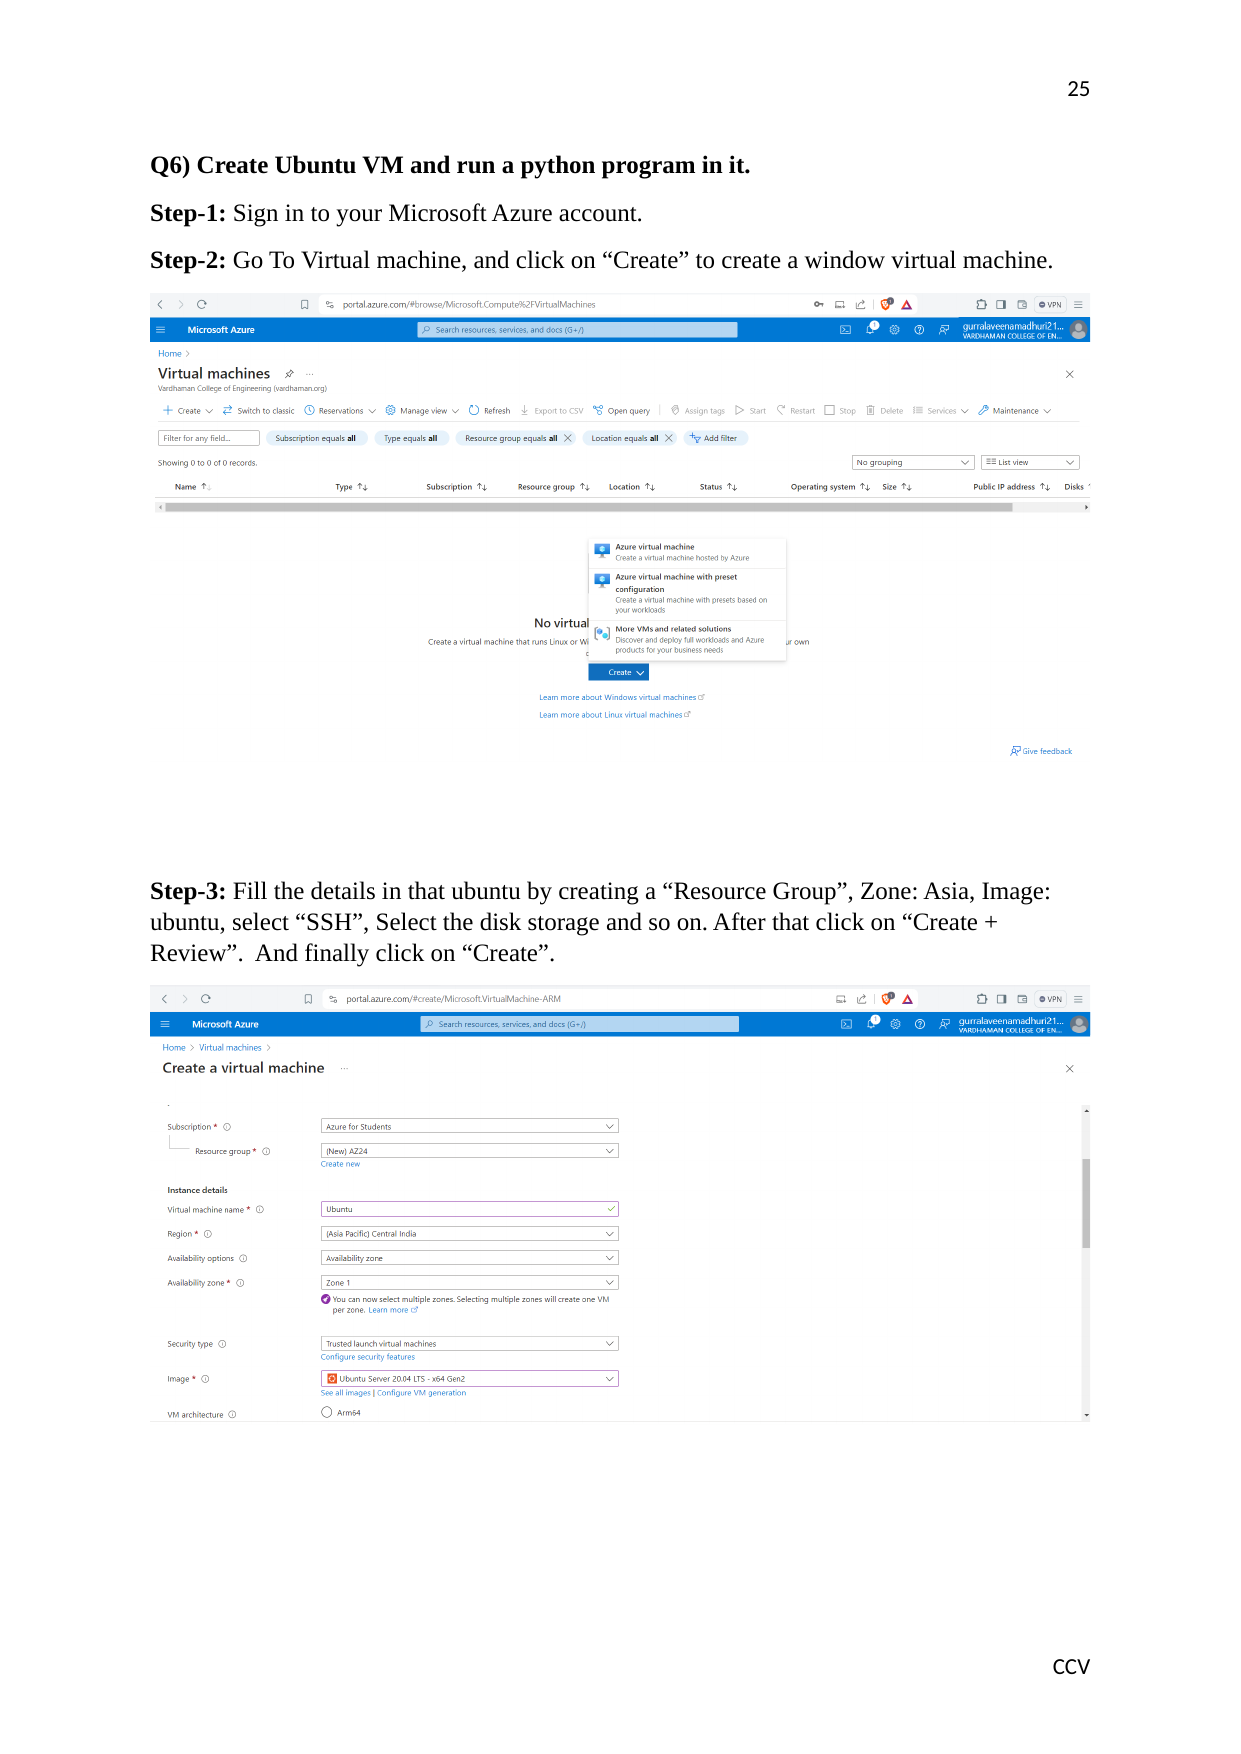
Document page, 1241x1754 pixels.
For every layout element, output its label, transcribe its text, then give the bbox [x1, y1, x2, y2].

picture [150, 293, 1091, 762]
text Step-3: Fill the details in that ubuntu by creating a “Resource Group”, Zone: Asia, Image: ubuntu, select “SSH”, Select the disk storage and so on. After that click on “Create + Review”. And finally click on “Create”. [150, 876, 1090, 967]
text Step-1: Sign in to your Microsoft Azure account. [150, 198, 1090, 226]
text Q6) Create Ubuntu VM and run a python program in it. [150, 150, 1090, 179]
text Step-2: Go To Virtual machine, and click on “Create” to create a window virtual machine. [150, 245, 1090, 274]
picture [150, 985, 1091, 1425]
